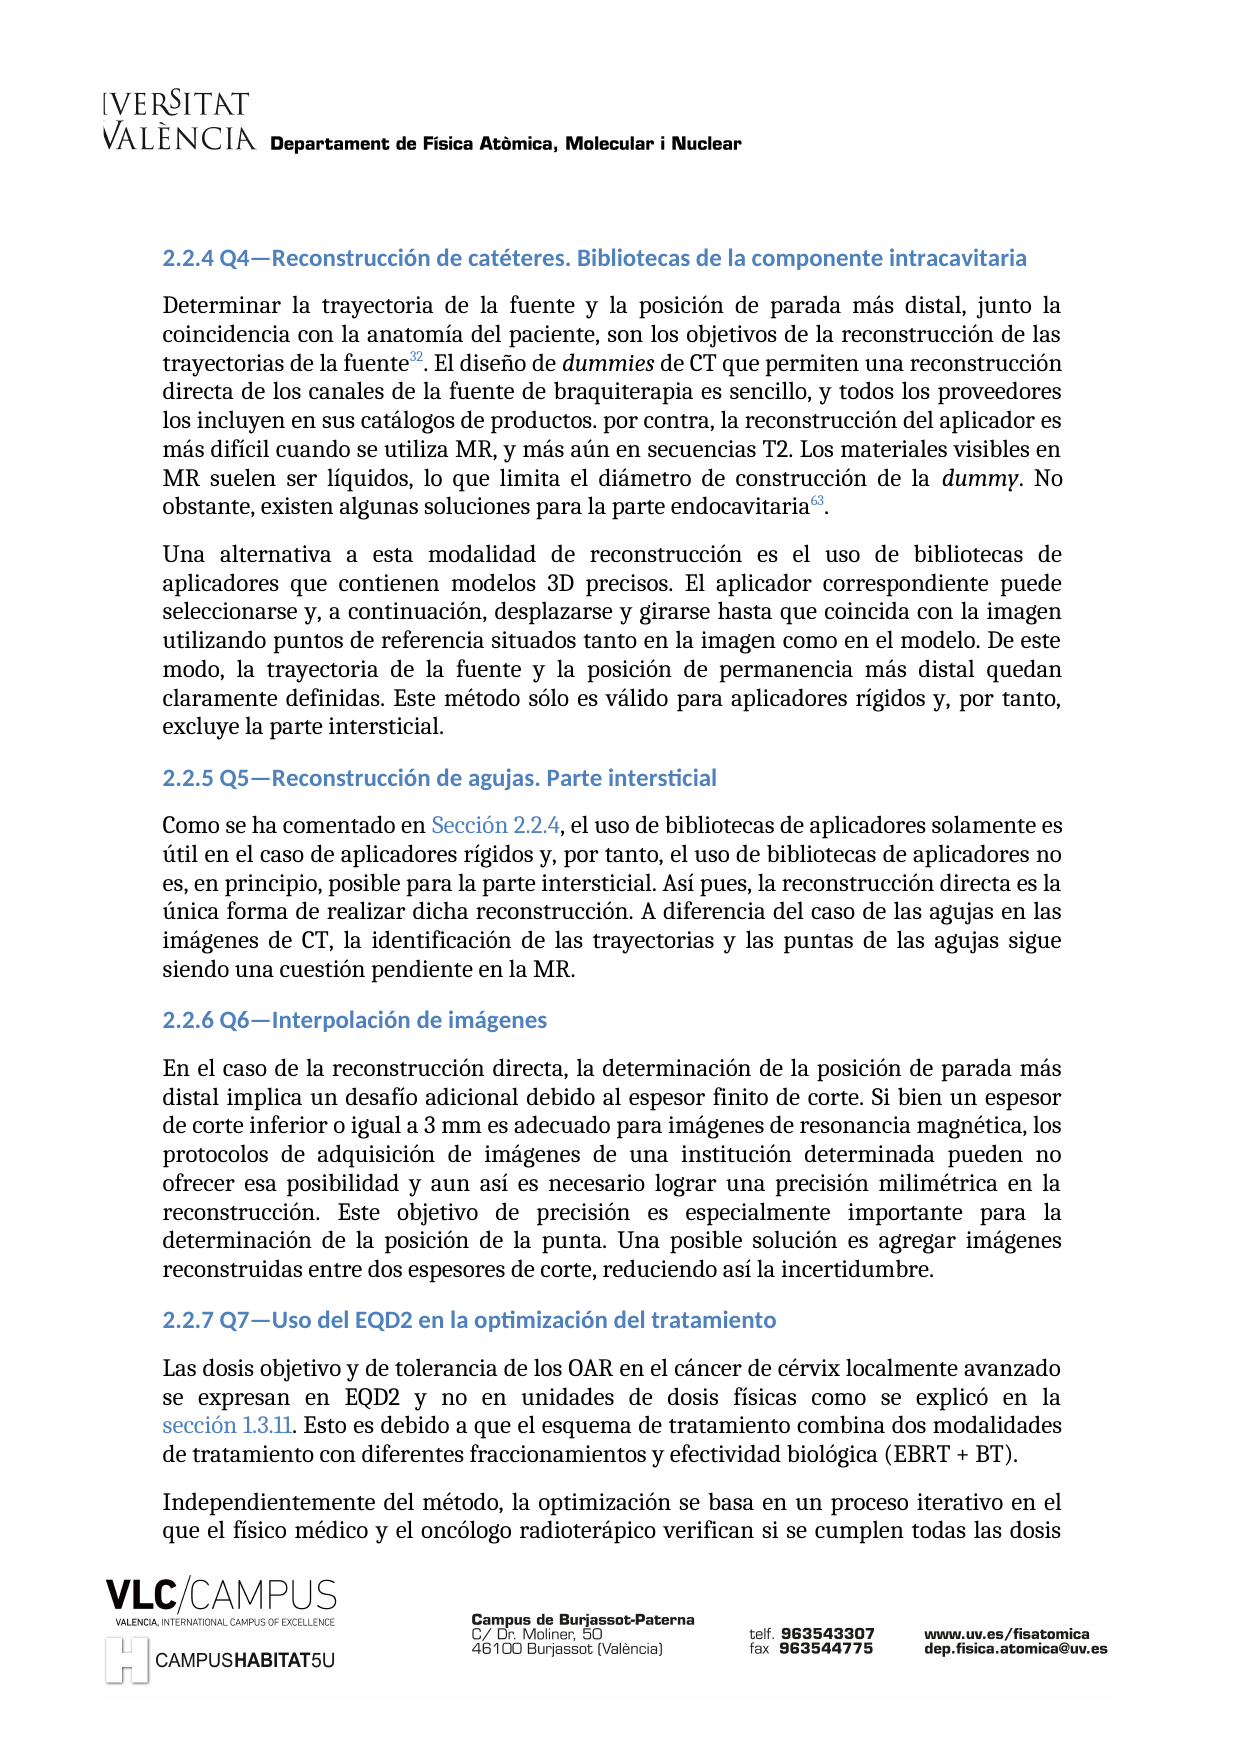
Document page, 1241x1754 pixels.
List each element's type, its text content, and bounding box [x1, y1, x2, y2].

subtitle 2.2.5 Q5—Reconstrucción de agujas. Parte intersticial [162, 762, 1063, 792]
picture [103, 87, 748, 156]
text Las dosis objetivo y de tolerancia de los OAR en el cáncer de cérvix localmente avanzado se expresan en EQD2 y no en unidades de dosis físicas como se explicó en la sección 1.3.11. Esto es debido a que el esquema de tratamiento combina dos modalidades de tratamiento con diferentes fraccionamientos y efectividad biológica (EBRT + BT). [162, 1354, 1063, 1469]
text En el caso de la reconstrucción directa, la determinación de la posición de parada más distal implica un desafío adicional debido al espesor finito de corte. Si bien un espesor de corte inferior o igual a 3 mm es adecuado para imágenes de resonancia magnética, los protocolos de adquisición de imágenes de una institución determinada pueden no ofrecer esa posibilidad y aun así es necesario lograr una precisión milimétrica en la reconstrucción. Este objetivo de precisión es especialmente importante para la determinación de la posición de la punta. Una posible solución es agregar imágenes reconstruidas entre dos espesores de corte, reduciendo así la incertidumbre. [162, 1054, 1063, 1284]
text Como se ha comentado en Sección 2.2.4, el uso de bibliotecas de aplicadores solamente es útil en el caso de aplicadores rígidos y, por tanto, el uso de bibliotecas de aplicadores no es, en principio, posible para la parte intersticial. Así pues, la reconstrucción directa es la única forma de realizar dicha reconstrucción. A diferencia del caso de las agujas en las imágenes de CT, la identificación de las trayectorias y las puntas de las agujas sigue siendo una cuestión pendiente en la MR. [162, 811, 1063, 983]
subtitle 2.2.4 Q4—Reconstrucción de catéteres. Bibliotecas de la componente intracavitaria [162, 242, 1063, 272]
text Una alternativa a esta modalidad de reconstrucción es el uso de bibliotecas de aplicadores que contienen modelos 3D precisos. El aplicador correspondiente puede seleccionarse y, a continuación, desplazarse y girarse hasta que coincida con la imagen utilizando puntos de referencia situados tanto en la imagen como en el modelo. De este modo, la trayectoria de la fuente y la posición de permanencia más distal quedan claramente definidas. Este método sólo es válido para aplicadores rígidos y, por tanto, excluye la parte intersticial. [162, 540, 1063, 741]
subtitle 2.2.6 Q6—Interpolación de imágenes [162, 1004, 1063, 1035]
picture [103, 1575, 1113, 1701]
text Determinar la trayectoria de la fuente y la posición de parada más distal, junto la coincidencia con la anatomía del paciente, son los objetivos de la reconstrucción de las trayectorias de la fuente32. El diseño de dummies de CT que permiten una reconstrucción directa de los canales de la fuente de braquiterapia es sencillo, y todos los proveedores los incluyen en sus catálogos de productos. por contra, la reconstrucción del aplicador es más difícil cuando se utiliza MR, y más aún en secuencias T2. Los materiales visibles en MR suelen ser líquidos, lo que limita el diámetro de construcción de la dummy. No obstante, existen algunas soluciones para la parte endocavitaria63. [162, 291, 1063, 521]
subtitle 2.2.7 Q7—Uso del EQD2 en la optimización del tratamiento [162, 1304, 1063, 1335]
